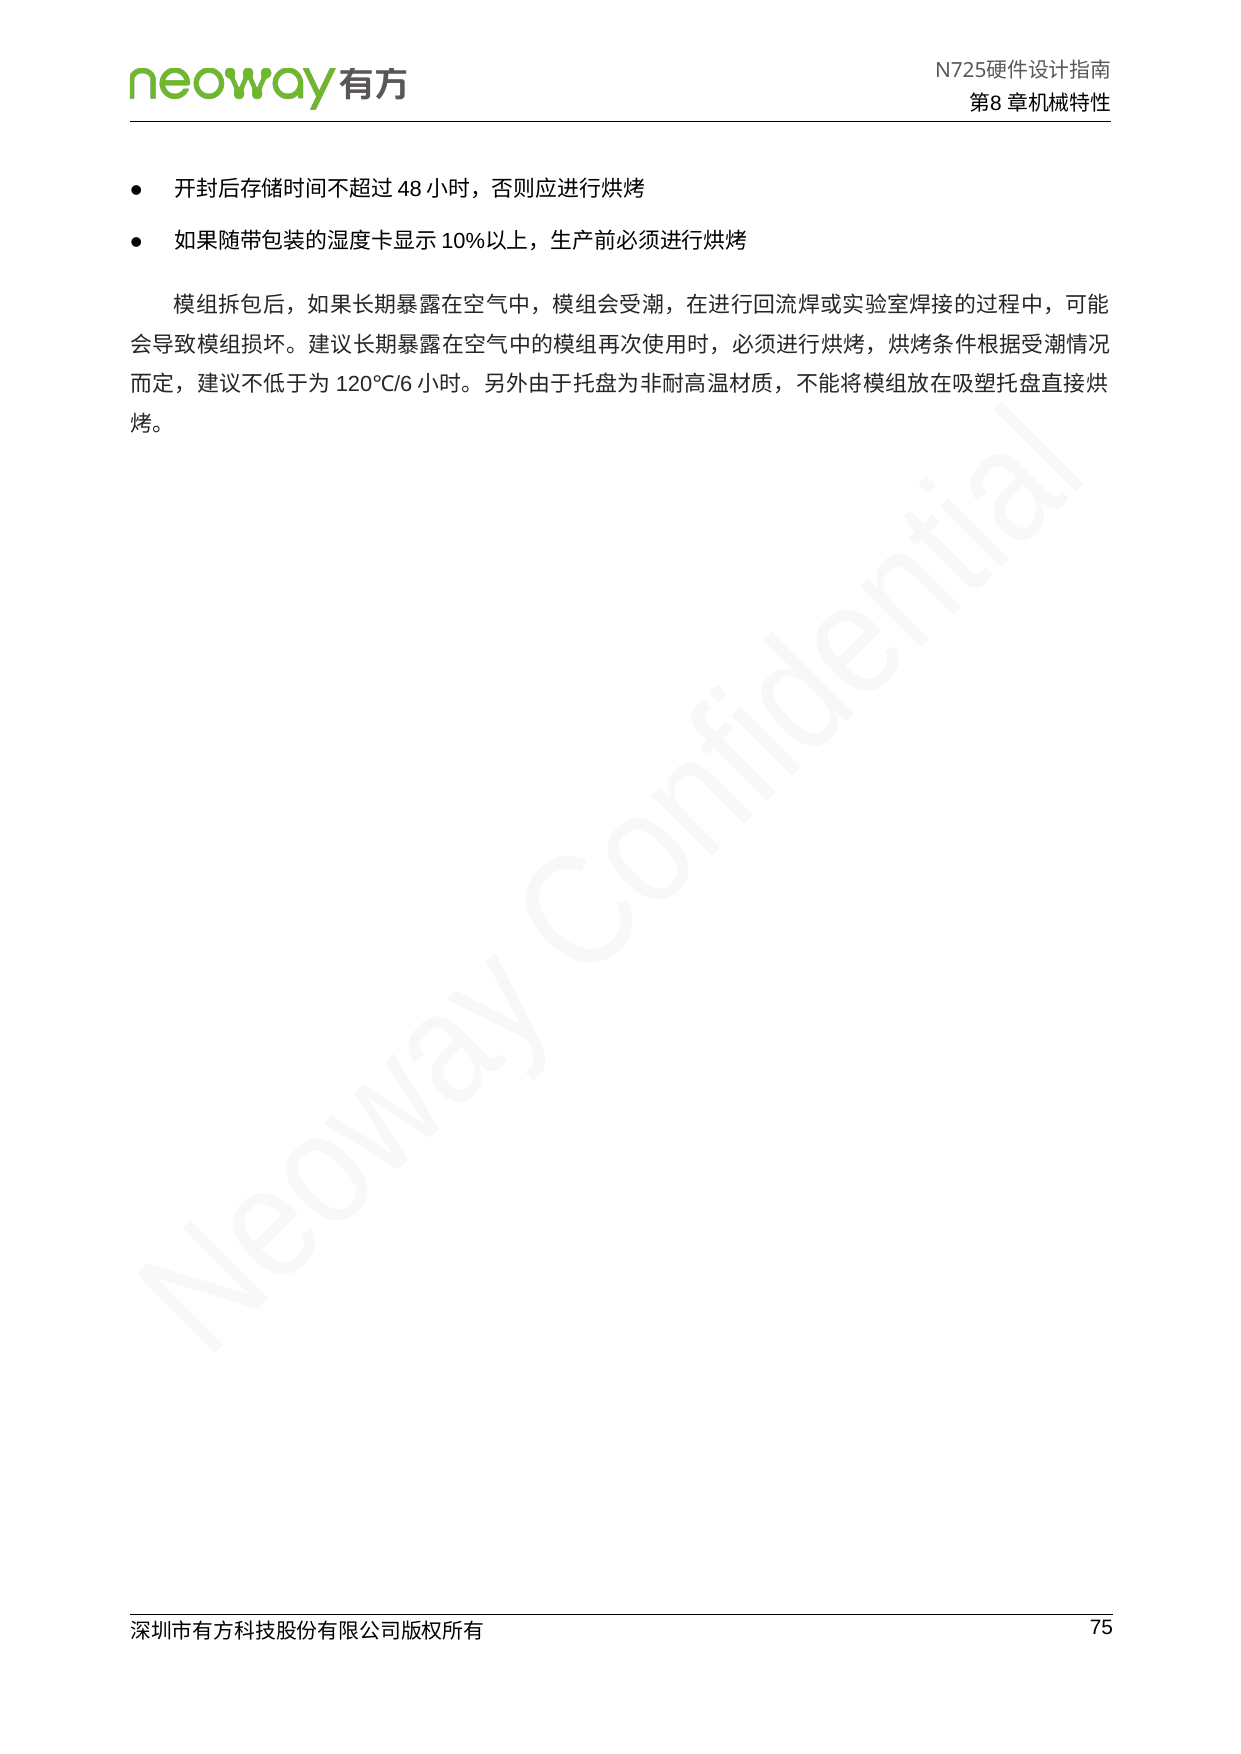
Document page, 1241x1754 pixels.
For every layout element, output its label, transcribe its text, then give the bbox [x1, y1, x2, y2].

text 模组拆包后，如果长期暴露在空气中，模组会受潮，在进行回流焊或实验室焊接的过程中，可能会导致模组损坏。建议长期暴露在空气中的模组再次使用时，必须进行烘烤，烘烤条件根据受潮情况而定，建议不低于为120℃/6小时。另外由于托盘为非耐高温材质，不能将模组放在吸塑托盘直接烘烤。 [130, 287, 1110, 438]
list 如果随带包装的湿度卡显示10%以上，生产前必须进行烘烤 [130, 223, 1110, 254]
picture [129, 68, 407, 110]
list 开封后存储时间不超过48小时，否则应进行烘烤 [130, 171, 1110, 202]
